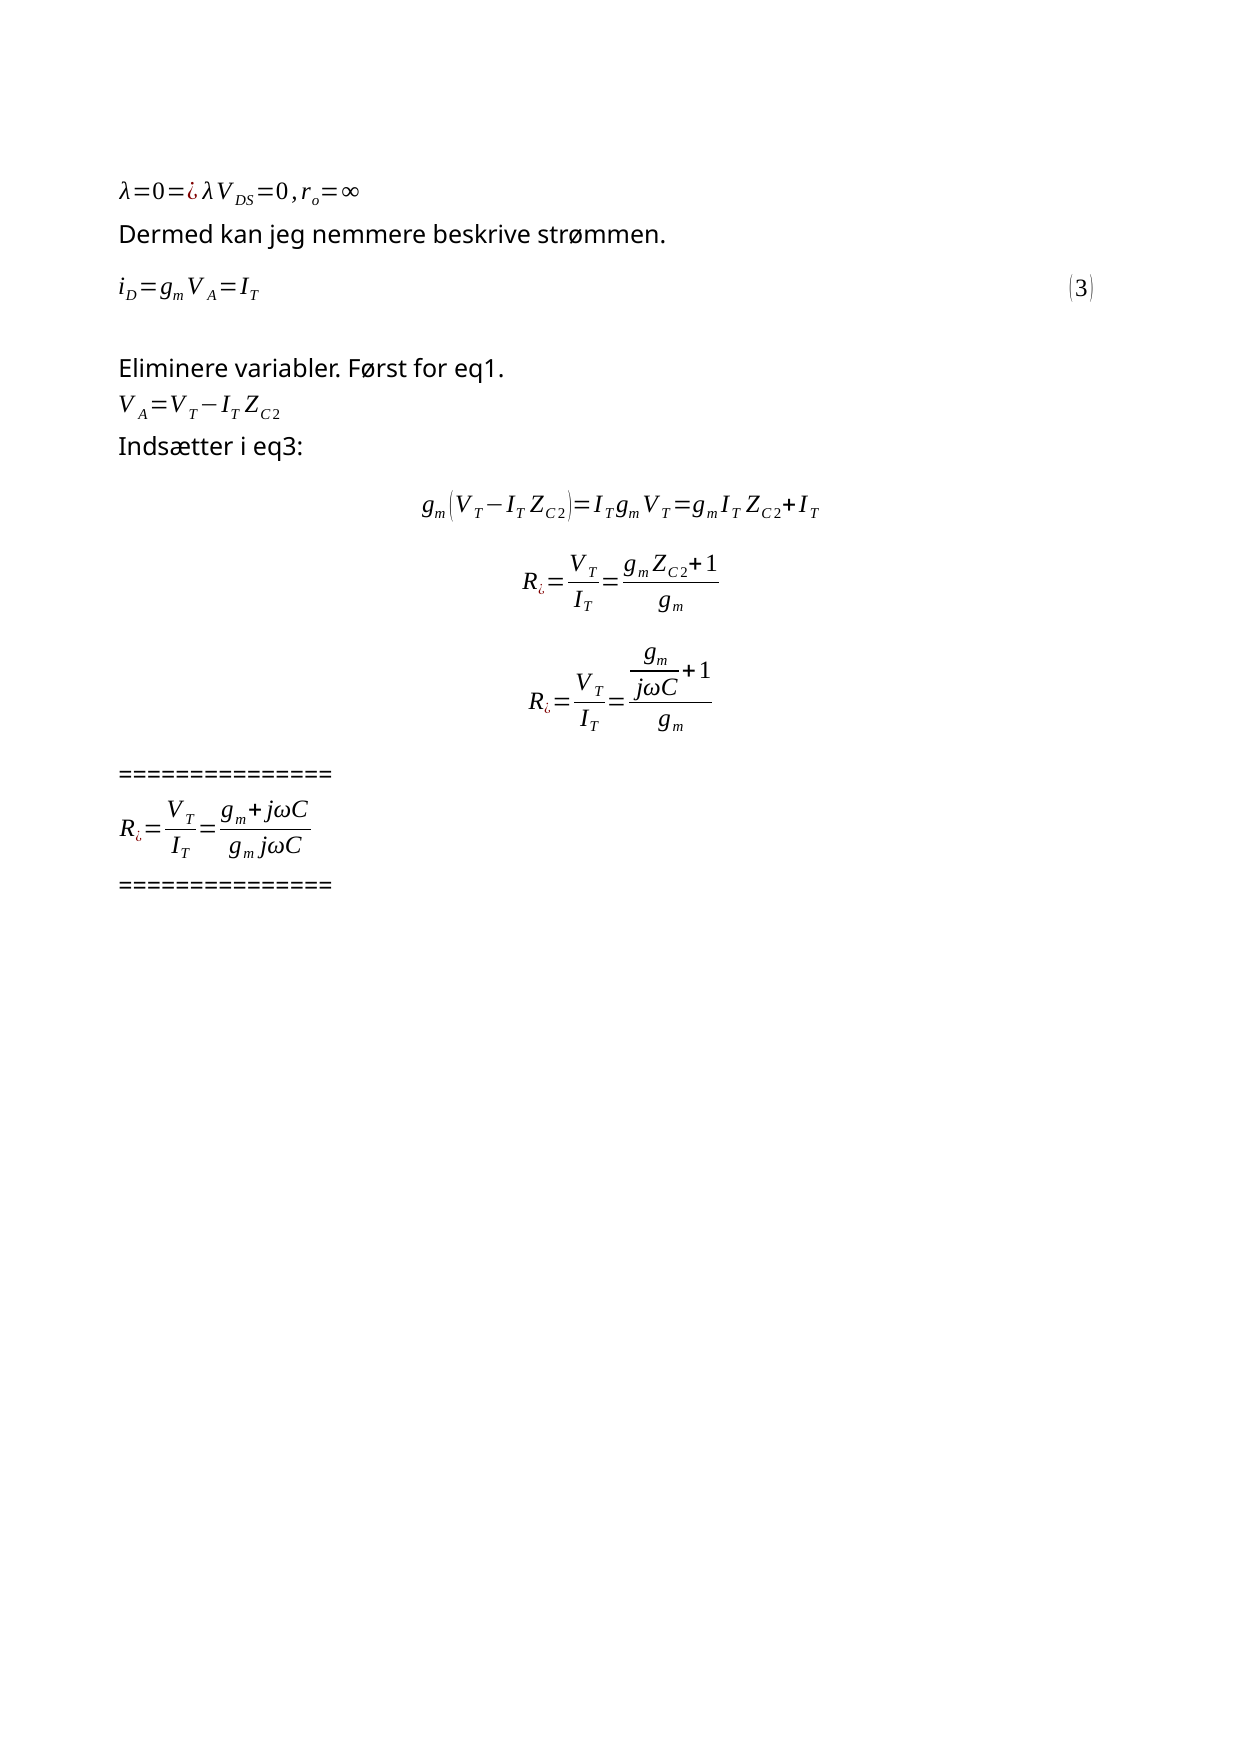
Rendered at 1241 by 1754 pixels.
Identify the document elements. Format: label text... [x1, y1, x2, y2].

text Dermed kan jeg nemmere beskrive strømmen. [118, 177, 1122, 250]
text =============== =============== [118, 757, 1122, 902]
text Eliminere variabler. Først for eq1. Indsætter i eq3: [118, 272, 1122, 463]
